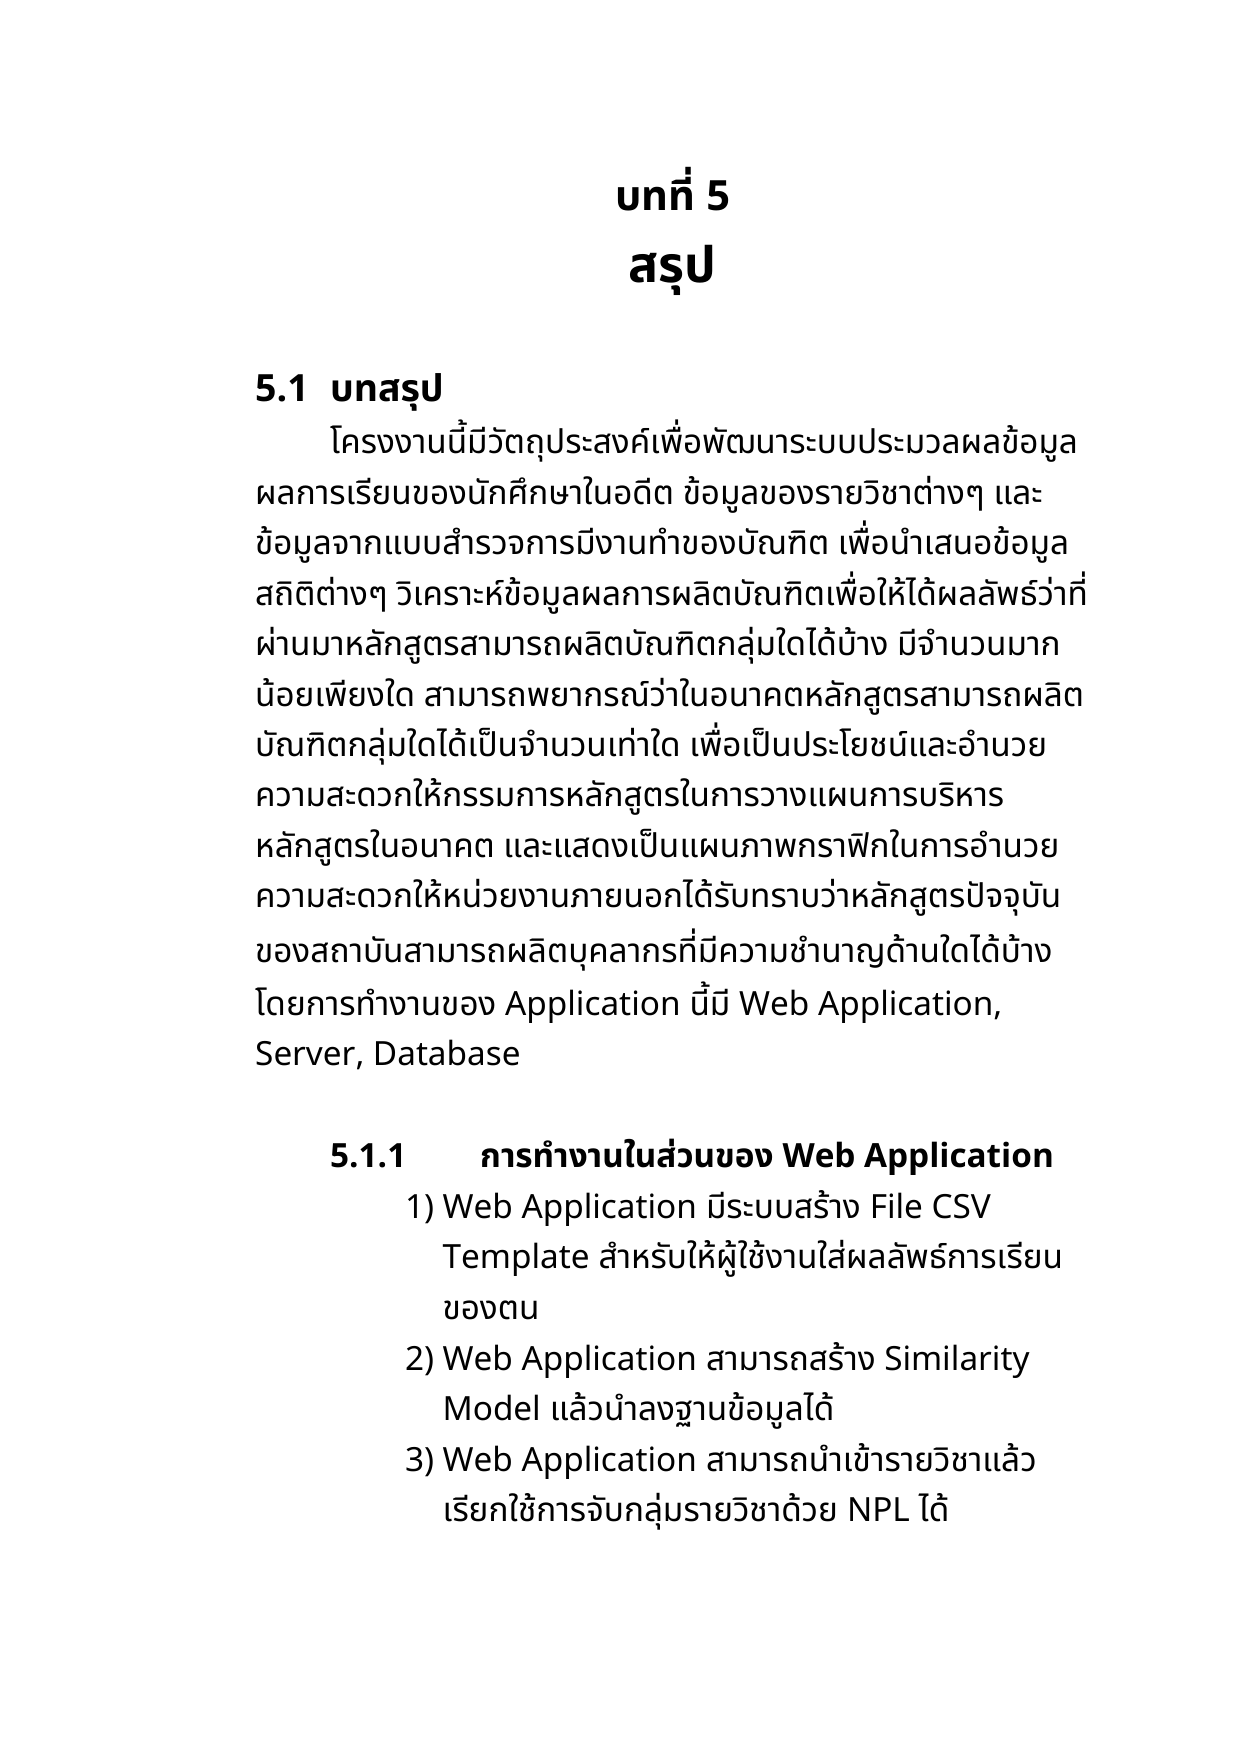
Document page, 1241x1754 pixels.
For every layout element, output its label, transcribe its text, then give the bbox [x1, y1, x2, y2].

text สรุป [255, 229, 1090, 305]
list การทำงานในส่วนของ Web Application [330, 1132, 1090, 1183]
text บทที่ 5 [255, 166, 1090, 229]
list Web Application มีระบบสร้าง File CSV Template สำหรับให้ผู้ใช้งานใส่ผลลัพธ์การเรียนของตน [405, 1183, 1090, 1334]
list บทสรุป [255, 361, 1090, 418]
list Web Application สามารถสร้าง Similarity Model แล้วนำลงฐานข้อมูลได้ [405, 1334, 1090, 1436]
list Web Application สามารถนำเข้ารายวิชาแล้วเรียกใช้การจับกลุ่มรายวิชาด้วย NPL ได้ [405, 1436, 1090, 1537]
text โครงงานนี้มีวัตถุประสงค์เพื่อพัฒนาระบบประมวลผลข้อมูลผลการเรียนของนักศึกษาในอดีต ข้อมูลของรายวิชาต่างๆ และข้อมูลจากแบบสำรวจการมีงานทำของบัณฑิต เพื่อนำเสนอข้อมูลสถิติต่างๆ วิเคราะห์ข้อมูลผลการผลิตบัณฑิตเพื่อให้ได้ผลลัพธ์ว่าที่ผ่านมาหลักสูตรสามารถผลิตบัณฑิตกลุ่มใดได้บ้าง มีจำนวนมากน้อยเพียงใด สามารถพยากรณ์ว่าในอนาคตหลักสูตรสามารถผลิตบัณฑิตกลุ่มใดได้เป็นจำนวนเท่าใด เพื่อเป็นประโยชน์และอำนวยความสะดวกให้กรรมการหลักสูตรในการวางแผนการบริหารหลักสูตรในอนาคต และแสดงเป็นแผนภาพกราฟิกในการอำนวยความสะดวกให้หน่วยงานภายนอกได้รับทราบว่าหลักสูตรปัจจุบันของสถาบันสามารถผลิตบุคลากรที่มีความชํานาญด้านใดได้บ้าง โดยการทำงานของ Application นี้มี Web Application, Server, Database [255, 418, 1090, 1075]
